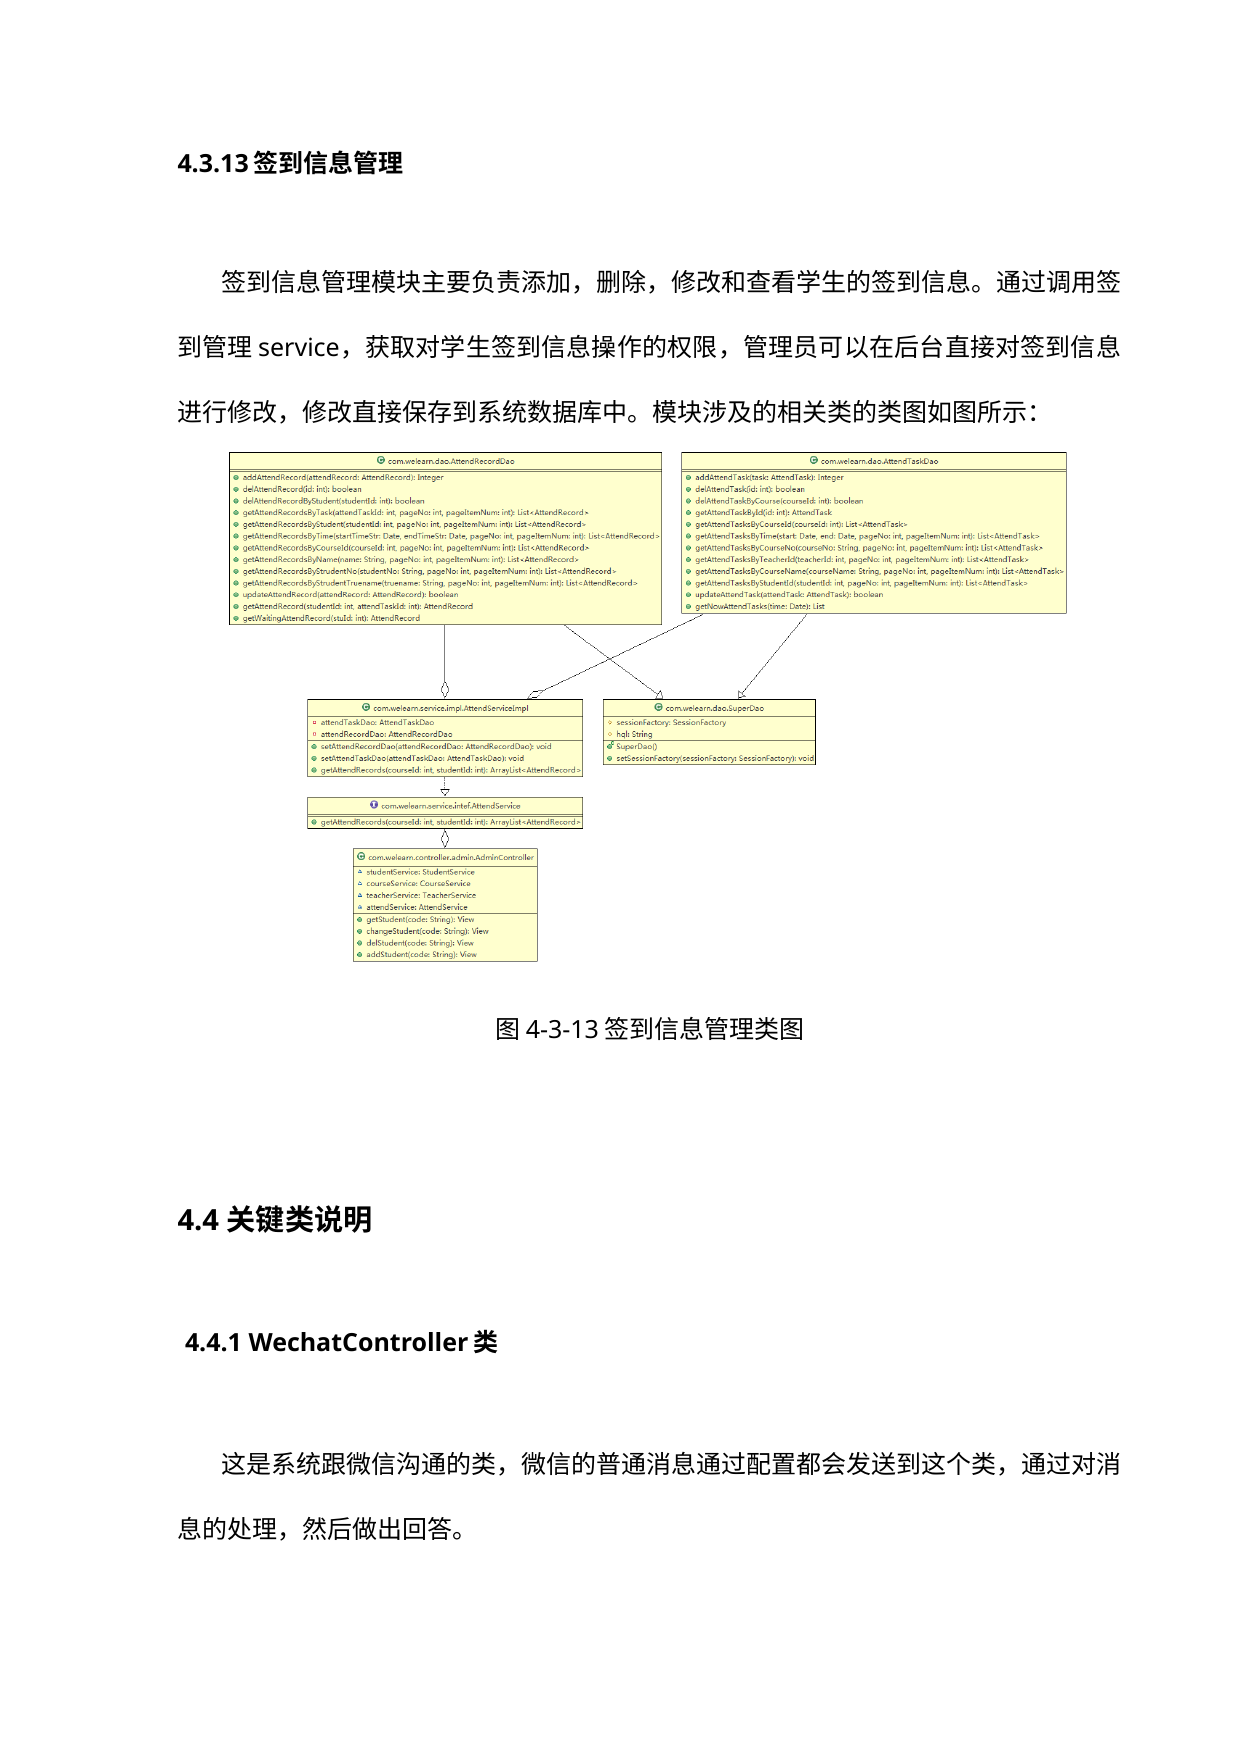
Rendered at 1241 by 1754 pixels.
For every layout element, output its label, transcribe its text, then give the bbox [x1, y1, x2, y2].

subtitle 4.4 关键类说明 [177, 1185, 1122, 1250]
text 签到信息管理模块主要负责添加，删除，修改和查看学生的签到信息。通过调用签到管理service，获取对学生签到信息操作的权限，管理员可以在后台直接对签到信息进行修改，修改直接保存到系统数据库中。模块涉及的相关类的类图如图所示： [177, 248, 1122, 443]
text 这是系统跟微信沟通的类，微信的普通消息通过配置都会发送到这个类，通过对消息的处理，然后做出回答。 [177, 1430, 1122, 1560]
picture [219, 443, 1080, 981]
subtitle 4.4.1 WechatController类 [177, 1308, 1122, 1373]
subtitle 4.3.13签到信息管理 [177, 129, 1122, 194]
text 图4-3-13签到信息管理类图 [177, 996, 1122, 1061]
